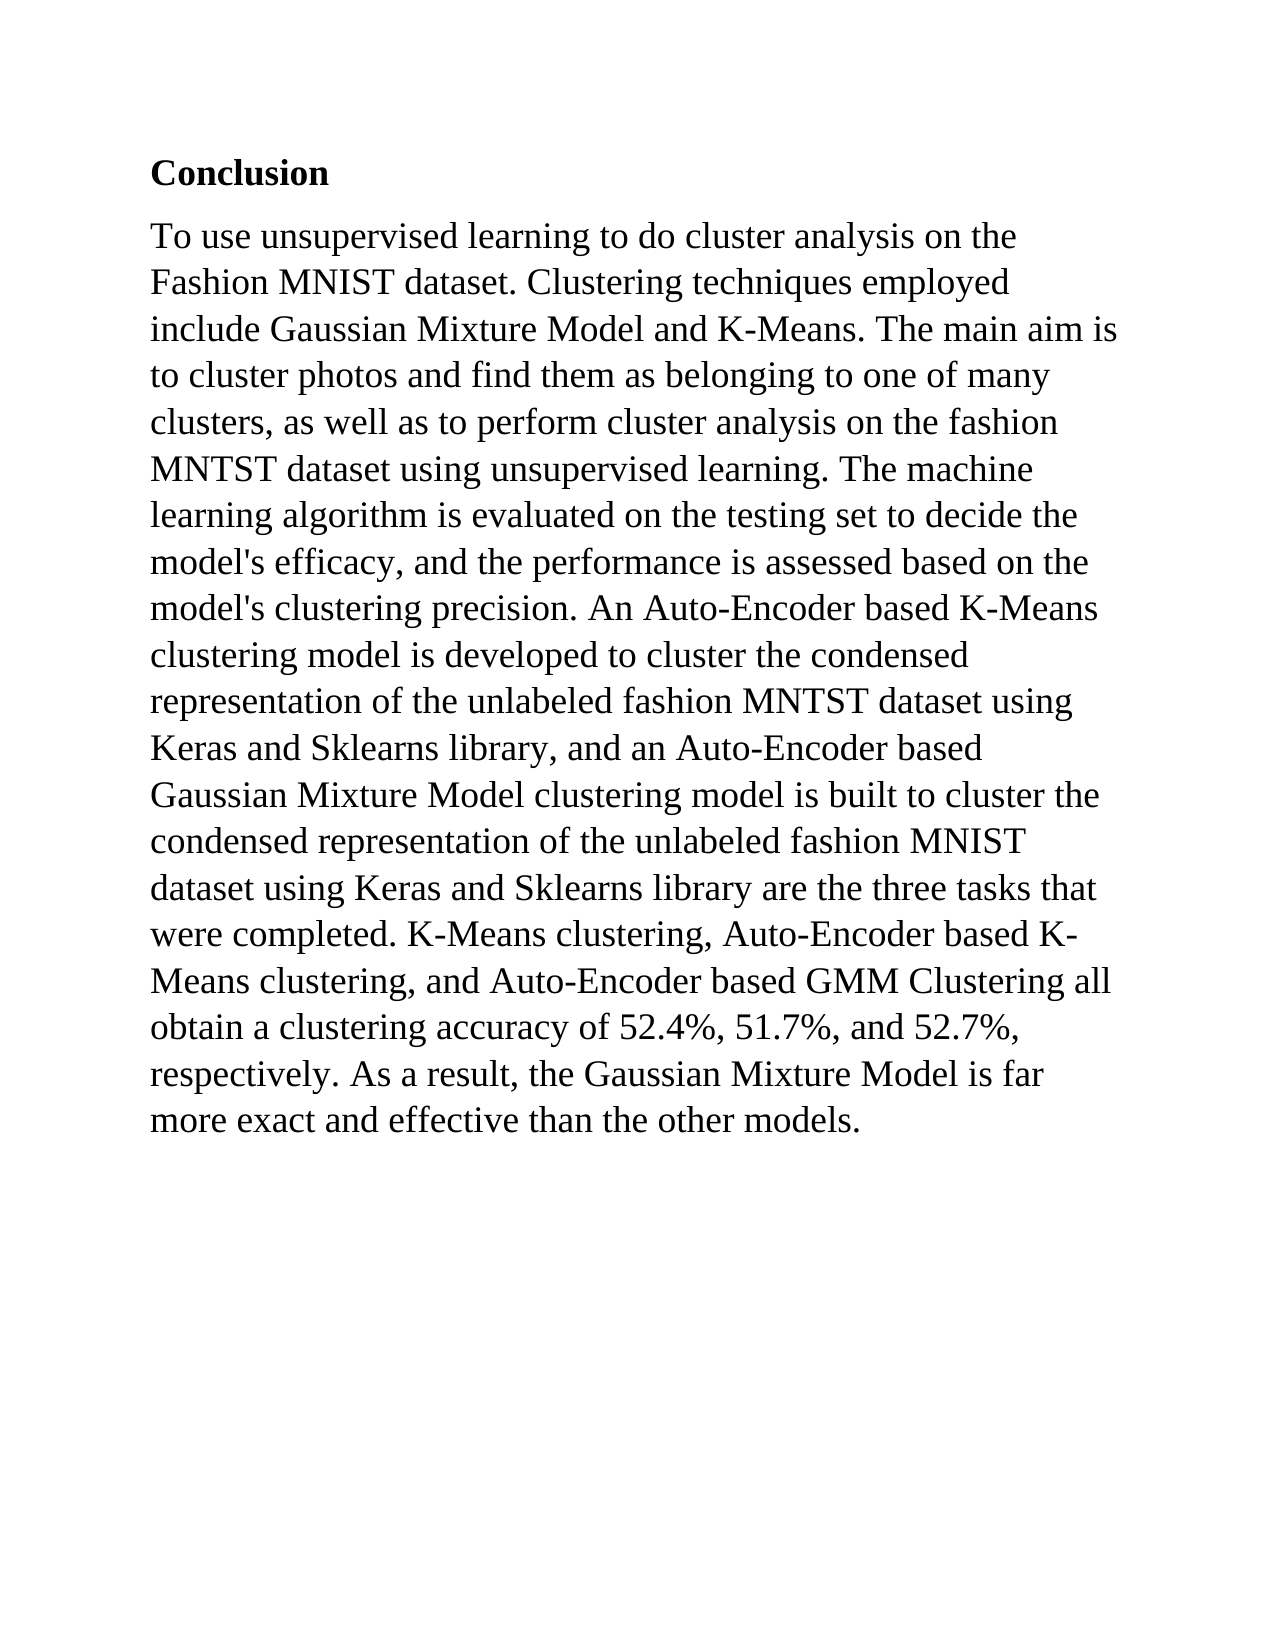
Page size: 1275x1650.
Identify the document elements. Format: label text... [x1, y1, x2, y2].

text To use unsupervised learning to do cluster analysis on the Fashion MNIST dataset. Clustering techniques employed include Gaussian Mixture Model and K-Means. The main aim is to cluster photos and find them as belonging to one of many clusters, as well as to perform cluster analysis on the fashion MNTST dataset using unsupervised learning. The machine learning algorithm is evaluated on the testing set to decide the model's efficacy, and the performance is assessed based on the model's clustering precision. An Auto-Encoder based K-Means clustering model is developed to cluster the condensed representation of the unlabeled fashion MNTST dataset using Keras and Sklearns library, and an Auto-Encoder based Gaussian Mixture Model clustering model is built to cluster the condensed representation of the unlabeled fashion MNIST dataset using Keras and Sklearns library are the three tasks that were completed. K-Means clustering, Auto-Encoder based K-Means clustering, and Auto-Encoder based GMM Clustering all obtain a clustering accuracy of 52.4%, 51.7%, and 52.7%, respectively. As a result, the Gaussian Mixture Model is far more exact and effective than the other models. [150, 213, 1125, 1141]
text Conclusion [150, 150, 1125, 193]
